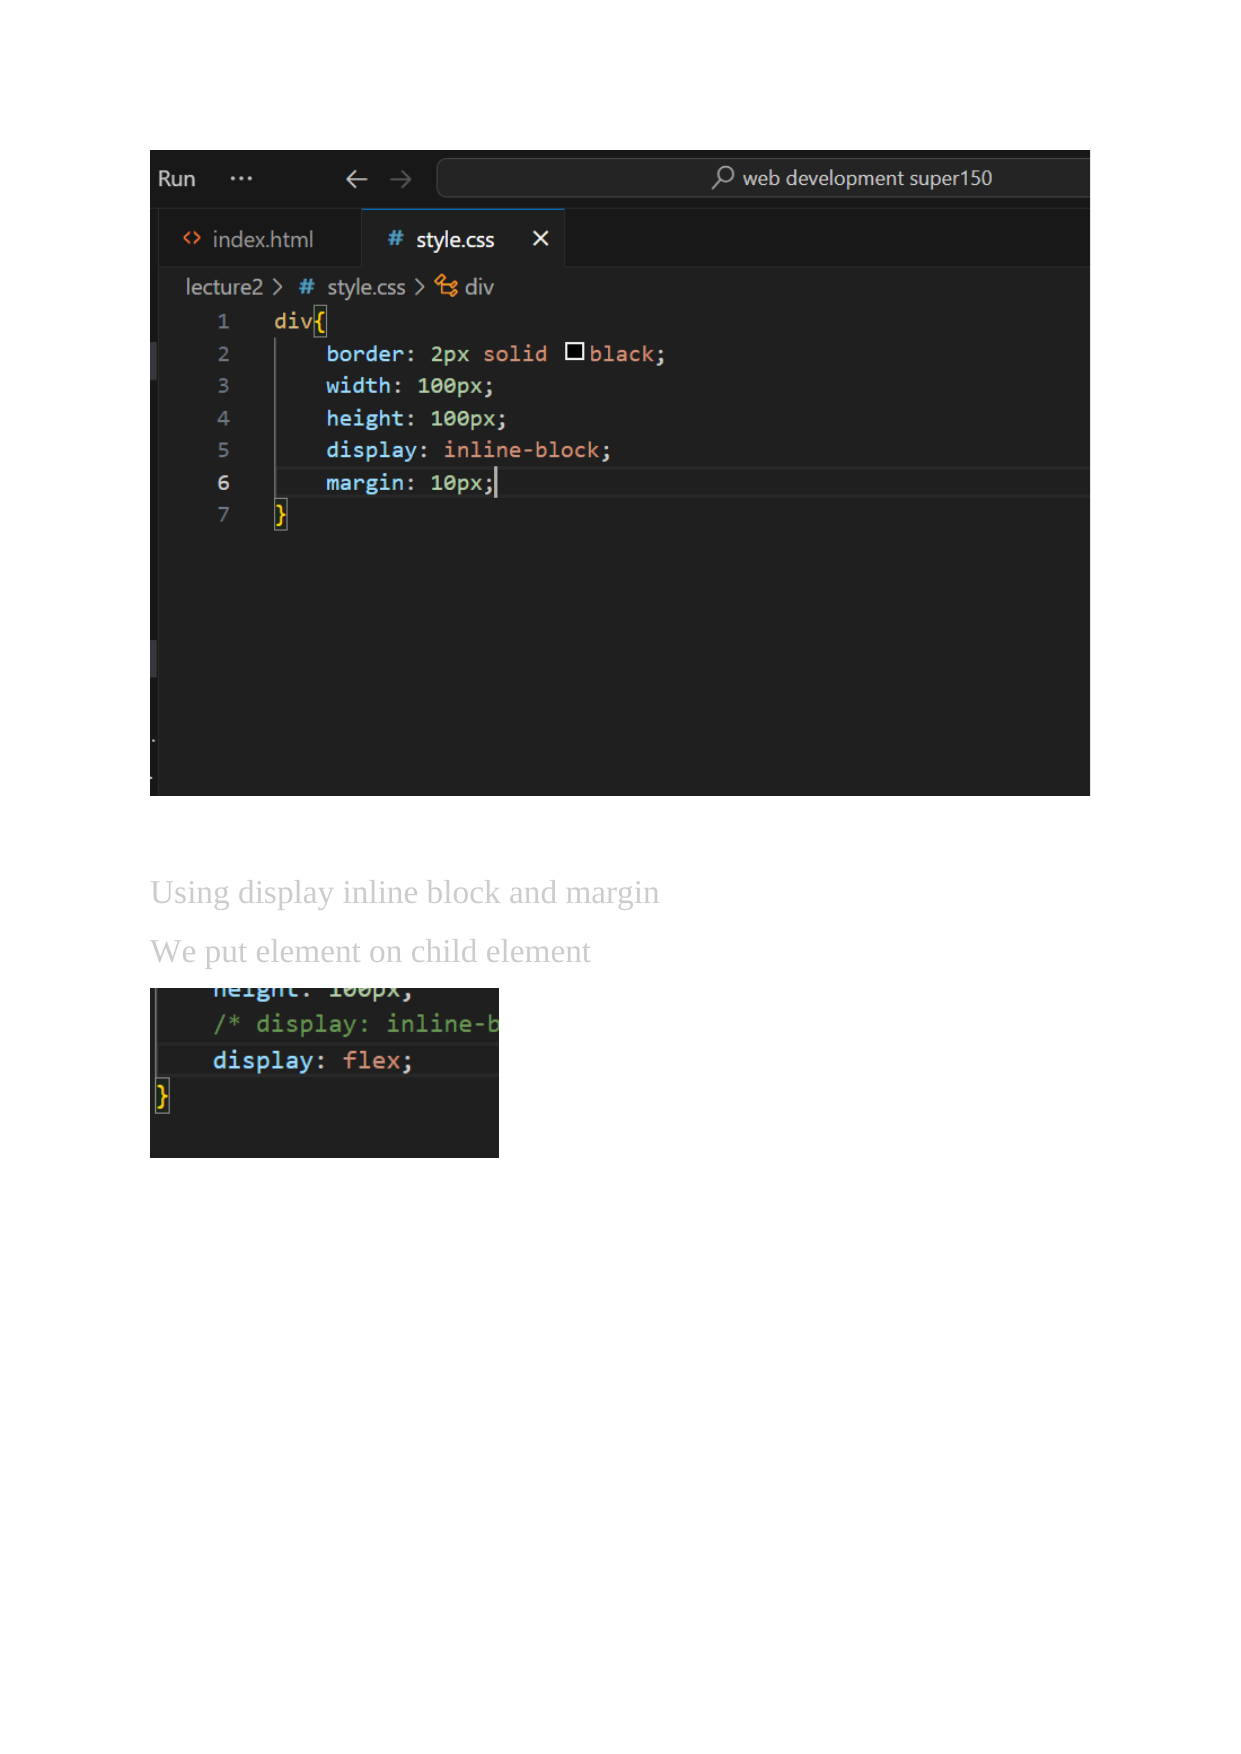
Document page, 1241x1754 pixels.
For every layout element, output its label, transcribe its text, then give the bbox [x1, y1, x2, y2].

text We put element on child element [150, 931, 1090, 969]
text Using display inline block and margin [150, 873, 1090, 911]
picture [150, 988, 499, 1158]
picture [150, 150, 1091, 796]
